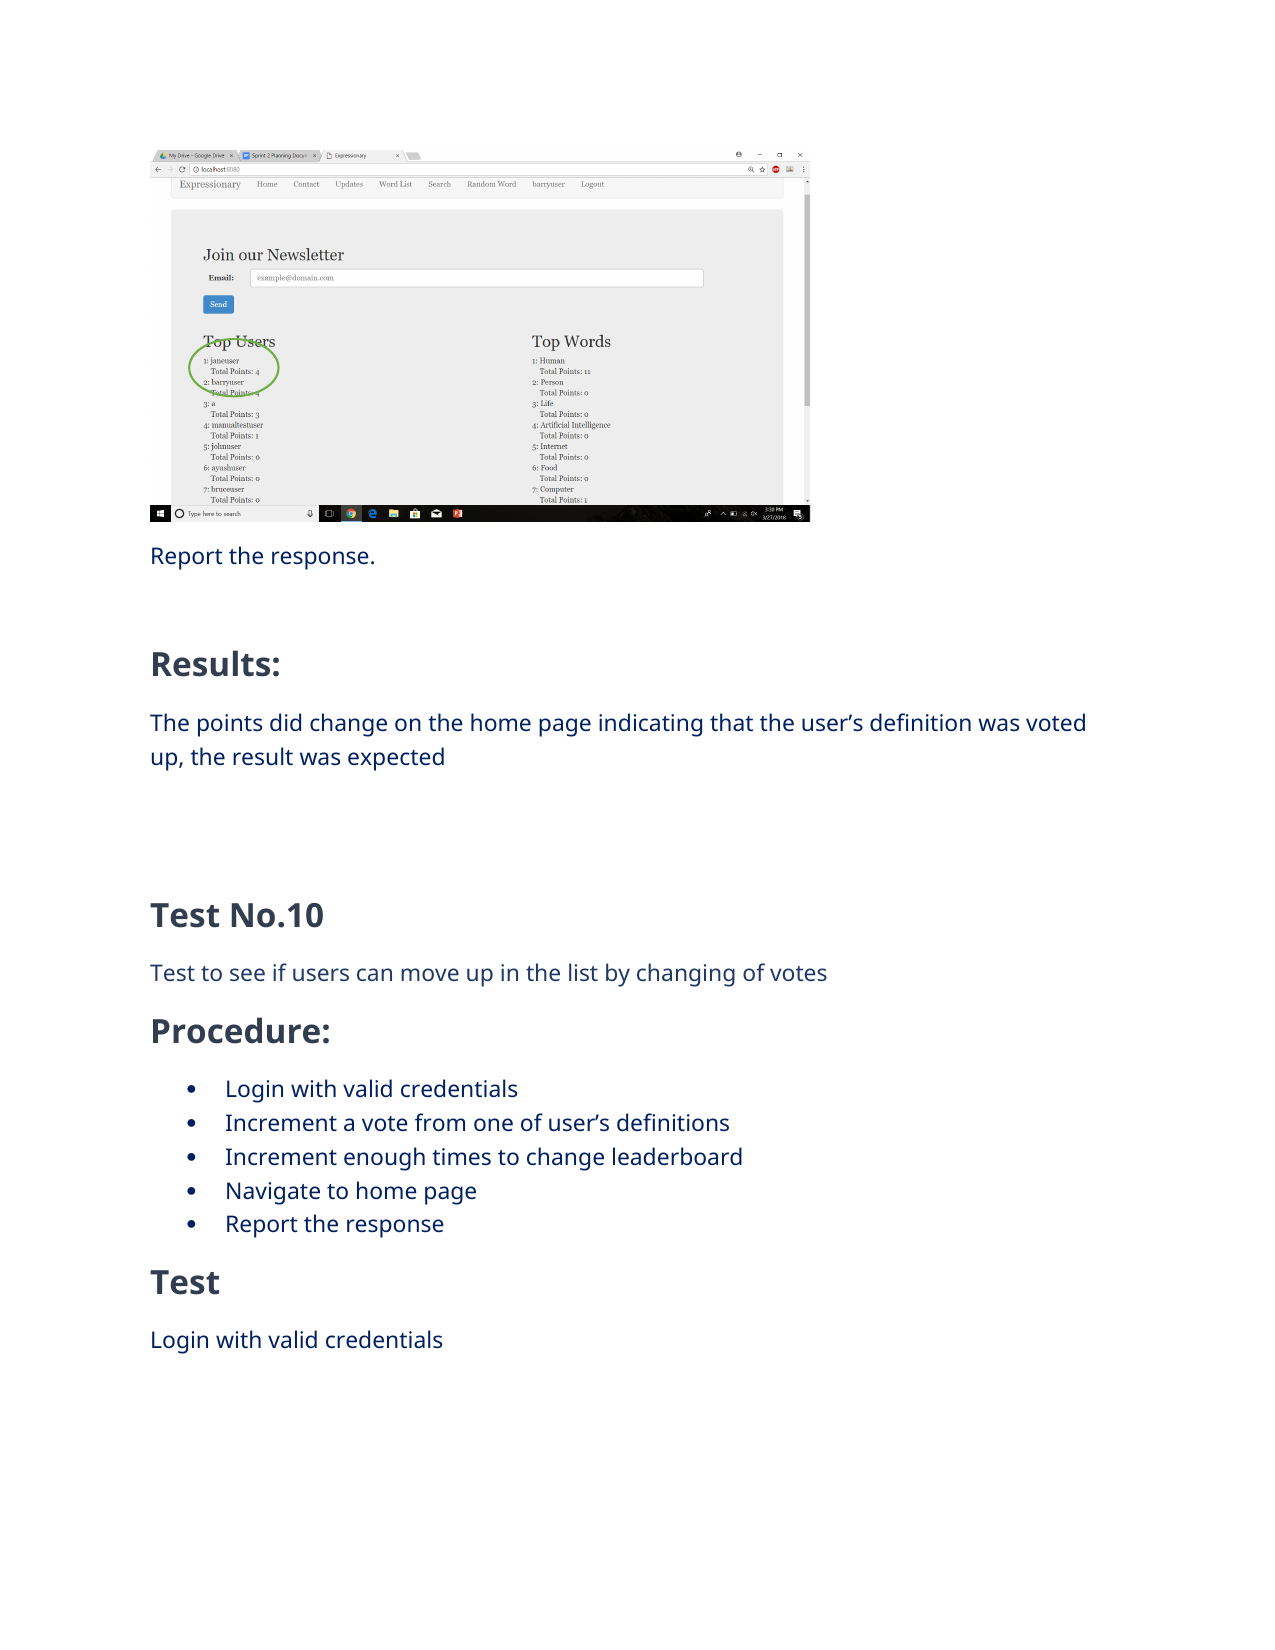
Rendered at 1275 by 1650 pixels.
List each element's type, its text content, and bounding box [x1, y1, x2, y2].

text Test to see if users can move up in the list by changing of votes [150, 957, 1125, 988]
text Results: [150, 641, 1125, 686]
list Increment enough times to change leaderboard [187, 1141, 1125, 1172]
list Login with valid credentials [187, 1073, 1125, 1104]
text Test No.10 [150, 892, 1125, 937]
text The points did change on the home page indicating that the user’s definition was voted up, the result was expected [150, 707, 1125, 772]
picture [150, 150, 811, 522]
text Report the response. [150, 540, 1125, 571]
list Increment a vote from one of user’s definitions [187, 1107, 1125, 1138]
text Procedure: [150, 1008, 1125, 1053]
list Navigate to home page [187, 1174, 1125, 1206]
text Test [150, 1259, 1125, 1304]
text Login with valid credentials [150, 1324, 1125, 1356]
list Report the response [187, 1208, 1125, 1239]
